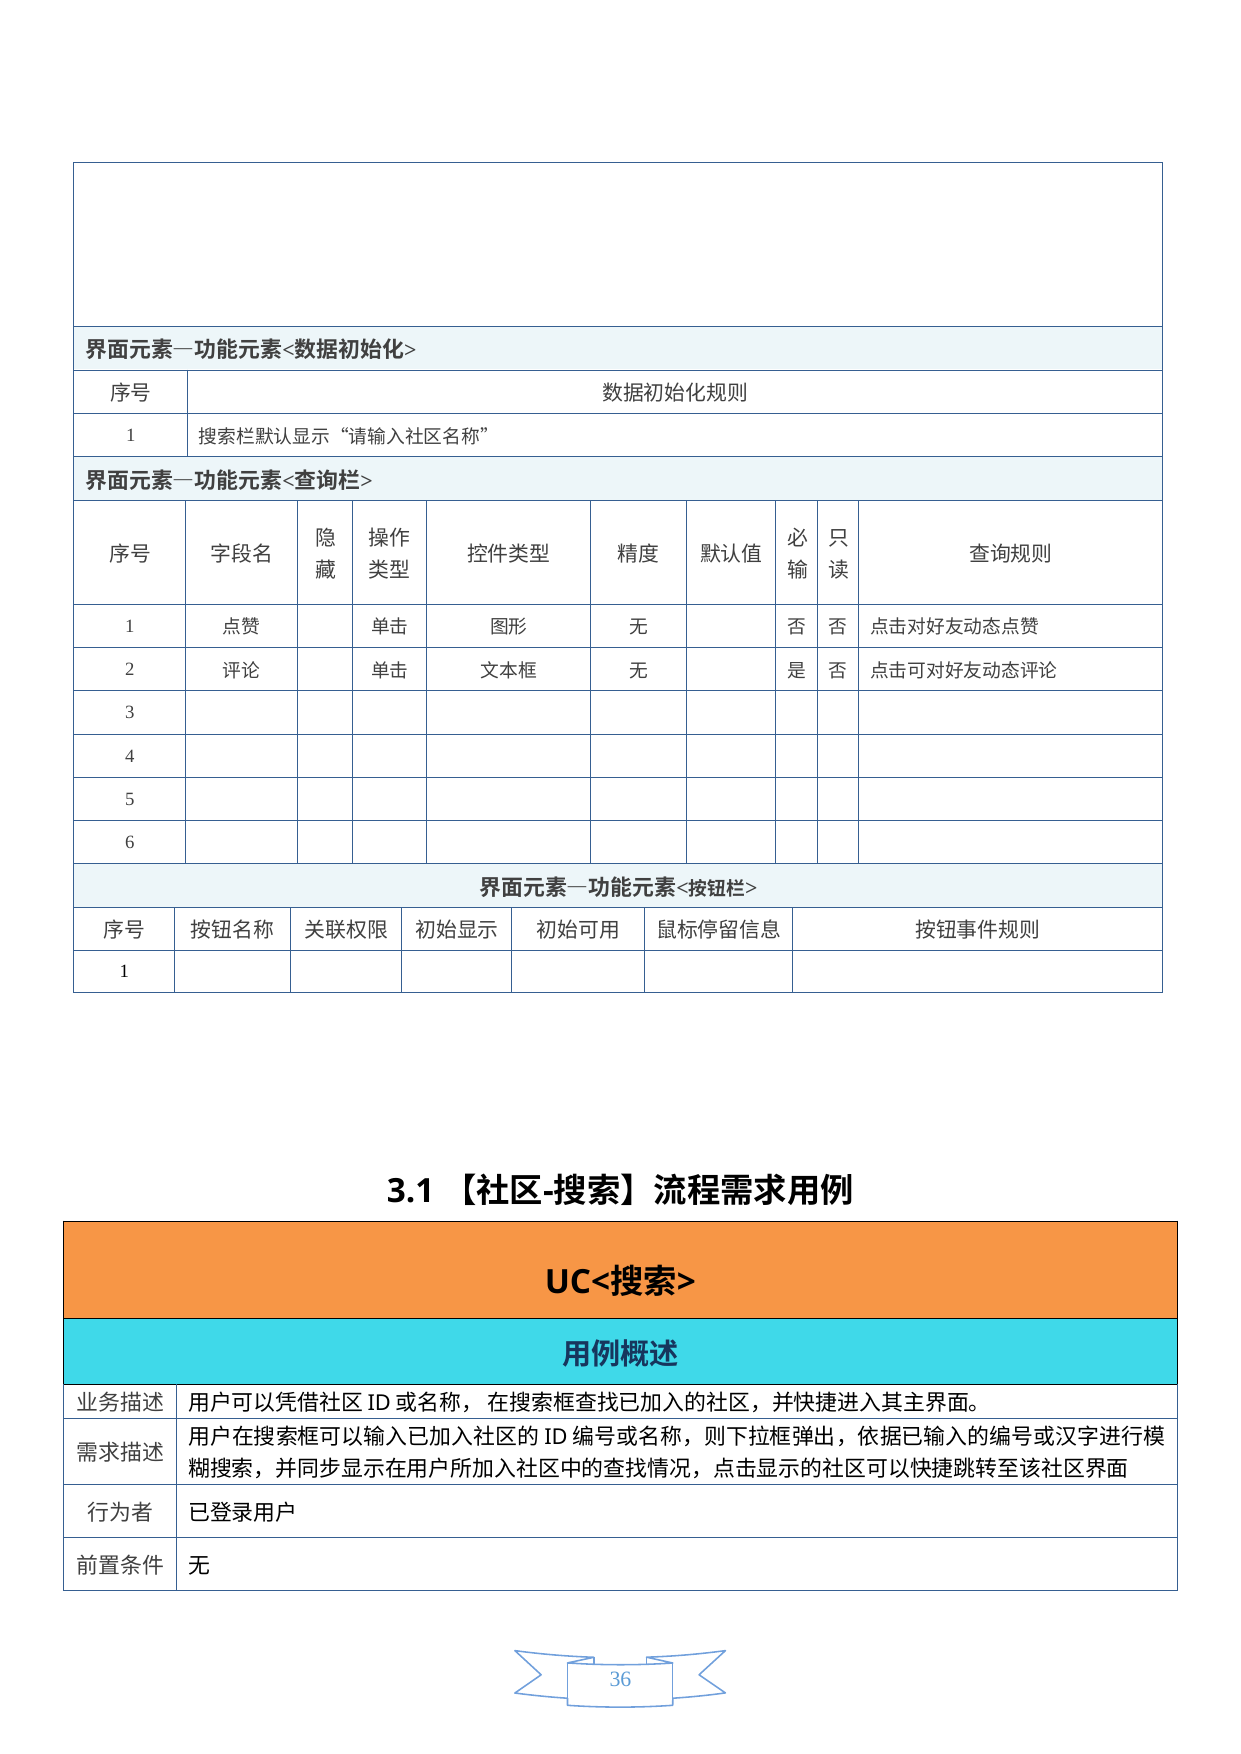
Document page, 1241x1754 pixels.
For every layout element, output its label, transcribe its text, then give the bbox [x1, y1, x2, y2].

table_cell [353, 821, 426, 863]
table_cell [776, 735, 817, 777]
table_cell [859, 691, 1162, 733]
table_cell 操作 类型 [353, 501, 426, 604]
table_cell 5 [74, 778, 185, 820]
table_cell 否 [818, 648, 858, 690]
table_cell [776, 691, 817, 733]
table_cell 点击对好友动态点赞 [859, 605, 1162, 647]
table_cell 查询规则 [859, 501, 1162, 604]
table_cell 界面元素—功能元素<数据初始化> [74, 327, 1162, 369]
table_cell [298, 778, 352, 820]
table_cell [687, 778, 775, 820]
table_cell 按钮名称 [175, 908, 290, 949]
table_cell 必输 [776, 501, 817, 604]
table_cell 否 [776, 605, 817, 647]
table_cell 图形 [427, 605, 590, 647]
table_cell 数据初始化规则 [188, 371, 1162, 413]
table_cell [793, 951, 1162, 992]
table_cell 初始显示 [402, 908, 511, 949]
table_cell [175, 951, 290, 992]
table_cell 评论 [186, 648, 297, 690]
table_cell 单击 [353, 648, 426, 690]
table_cell 鼠标停留信息 [645, 908, 792, 949]
table_cell 文本框 [427, 648, 590, 690]
table_cell [859, 778, 1162, 820]
table_cell 3 [74, 691, 185, 733]
table_cell [298, 735, 352, 777]
table_cell [512, 951, 644, 992]
table_cell [427, 735, 590, 777]
table_cell [427, 821, 590, 863]
table_cell [687, 691, 775, 733]
table_cell 是 [776, 648, 817, 690]
table_cell [186, 778, 297, 820]
table_cell [353, 691, 426, 733]
table_cell [74, 163, 1162, 326]
table_cell [859, 821, 1162, 863]
table_cell [402, 951, 511, 992]
table_cell [818, 735, 858, 777]
table_cell [186, 735, 297, 777]
subtitle 3.1 【社区-搜索】流程需求用例 [187, 1156, 1053, 1221]
table_cell 单击 [353, 605, 426, 647]
table_cell [818, 691, 858, 733]
table_cell 界面元素—功能元素<按钮栏> [74, 864, 1162, 907]
table_cell [687, 605, 775, 647]
table_cell [298, 605, 352, 647]
table_header UC<搜索> [64, 1222, 1177, 1318]
table_cell [687, 735, 775, 777]
table_cell [298, 821, 352, 863]
table_cell 否 [818, 605, 858, 647]
table_cell 关联权限 [291, 908, 401, 949]
table_cell 控件类型 [427, 501, 590, 604]
table_cell 1 [74, 605, 185, 647]
table_cell 界面元素—功能元素<查询栏> [74, 457, 1162, 500]
table_cell 已登录用户 [177, 1485, 1177, 1537]
table_cell [776, 778, 817, 820]
table_cell 初始可用 [512, 908, 644, 949]
table_cell 搜索栏默认显示“请输入社区名称” [188, 414, 1162, 456]
table_cell [298, 648, 352, 690]
table_cell [186, 821, 297, 863]
table_cell 用例概述 [64, 1319, 1177, 1384]
table_cell [353, 735, 426, 777]
table_cell 1 [74, 951, 174, 992]
table_cell 序号 [74, 501, 185, 604]
table_cell 无 [591, 605, 686, 647]
table_cell [298, 691, 352, 733]
table_cell 前置条件 [64, 1538, 176, 1590]
table_cell 无 [177, 1538, 1177, 1590]
table_cell 行为者 [64, 1485, 176, 1537]
table_cell 点赞 [186, 605, 297, 647]
table_cell 隐 藏 [298, 501, 352, 604]
table_cell 6 [74, 821, 185, 863]
table_cell [591, 821, 686, 863]
table_cell 用户可以凭借社区ID或名称， 在搜索框查找已加入的社区，并快捷进入其主界面。 [177, 1385, 1177, 1417]
table_cell 业务描述 [64, 1385, 176, 1417]
table_cell 2 [74, 648, 185, 690]
table_cell 字段名 [186, 501, 297, 604]
table_cell [818, 821, 858, 863]
table_cell 4 [74, 735, 185, 777]
table_cell 序号 [74, 371, 187, 413]
table_cell 点击可对好友动态评论 [859, 648, 1162, 690]
table_cell 精度 [591, 501, 686, 604]
table_cell [591, 735, 686, 777]
table_cell [687, 821, 775, 863]
table_cell [591, 691, 686, 733]
table_cell [427, 691, 590, 733]
table_cell [353, 778, 426, 820]
table_cell [427, 778, 590, 820]
table_cell [776, 821, 817, 863]
table_cell 默认值 [687, 501, 775, 604]
table_cell [687, 648, 775, 690]
table_cell [291, 951, 401, 992]
table_cell 无 [591, 648, 686, 690]
table_cell [818, 778, 858, 820]
table_cell 按钮事件规则 [793, 908, 1162, 949]
table_cell 1 [74, 414, 187, 456]
table_cell [591, 778, 686, 820]
table_cell 用户在搜索框可以输入已加入社区的ID编号或名称，则下拉框弹出，依据已输入的编号或汉字进行模糊搜索，并同步显示在用户所加入社区中的查找情况，点击显示的社区可以快捷跳转至该社区界面 [177, 1419, 1177, 1483]
table_cell 需求描述 [64, 1419, 176, 1483]
table_cell [859, 735, 1162, 777]
table_cell [645, 951, 792, 992]
table_cell 序号 [74, 908, 174, 949]
table_cell [186, 691, 297, 733]
table_cell 只读 [818, 501, 858, 604]
